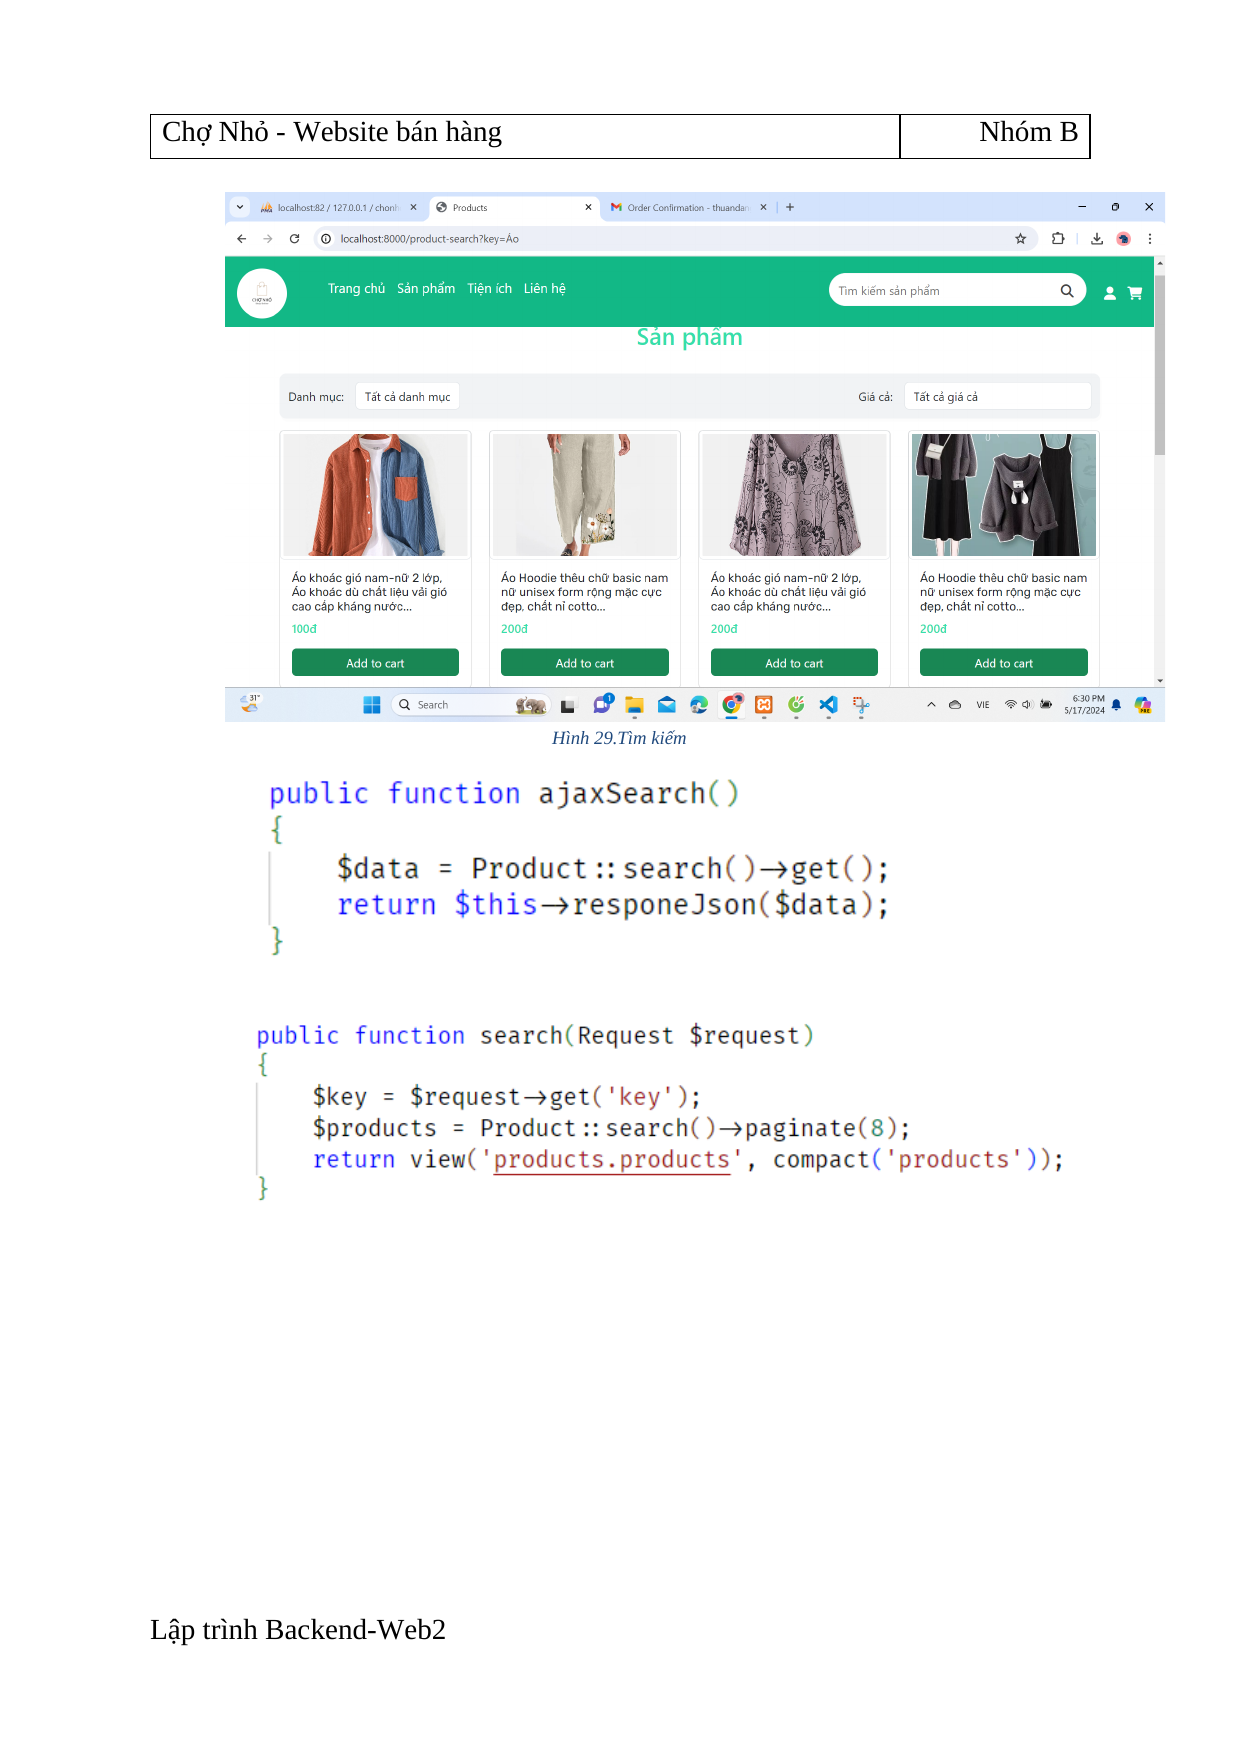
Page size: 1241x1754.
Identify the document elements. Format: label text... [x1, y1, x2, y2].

picture [225, 769, 1091, 963]
picture [225, 1006, 1166, 1234]
picture [225, 192, 1166, 722]
